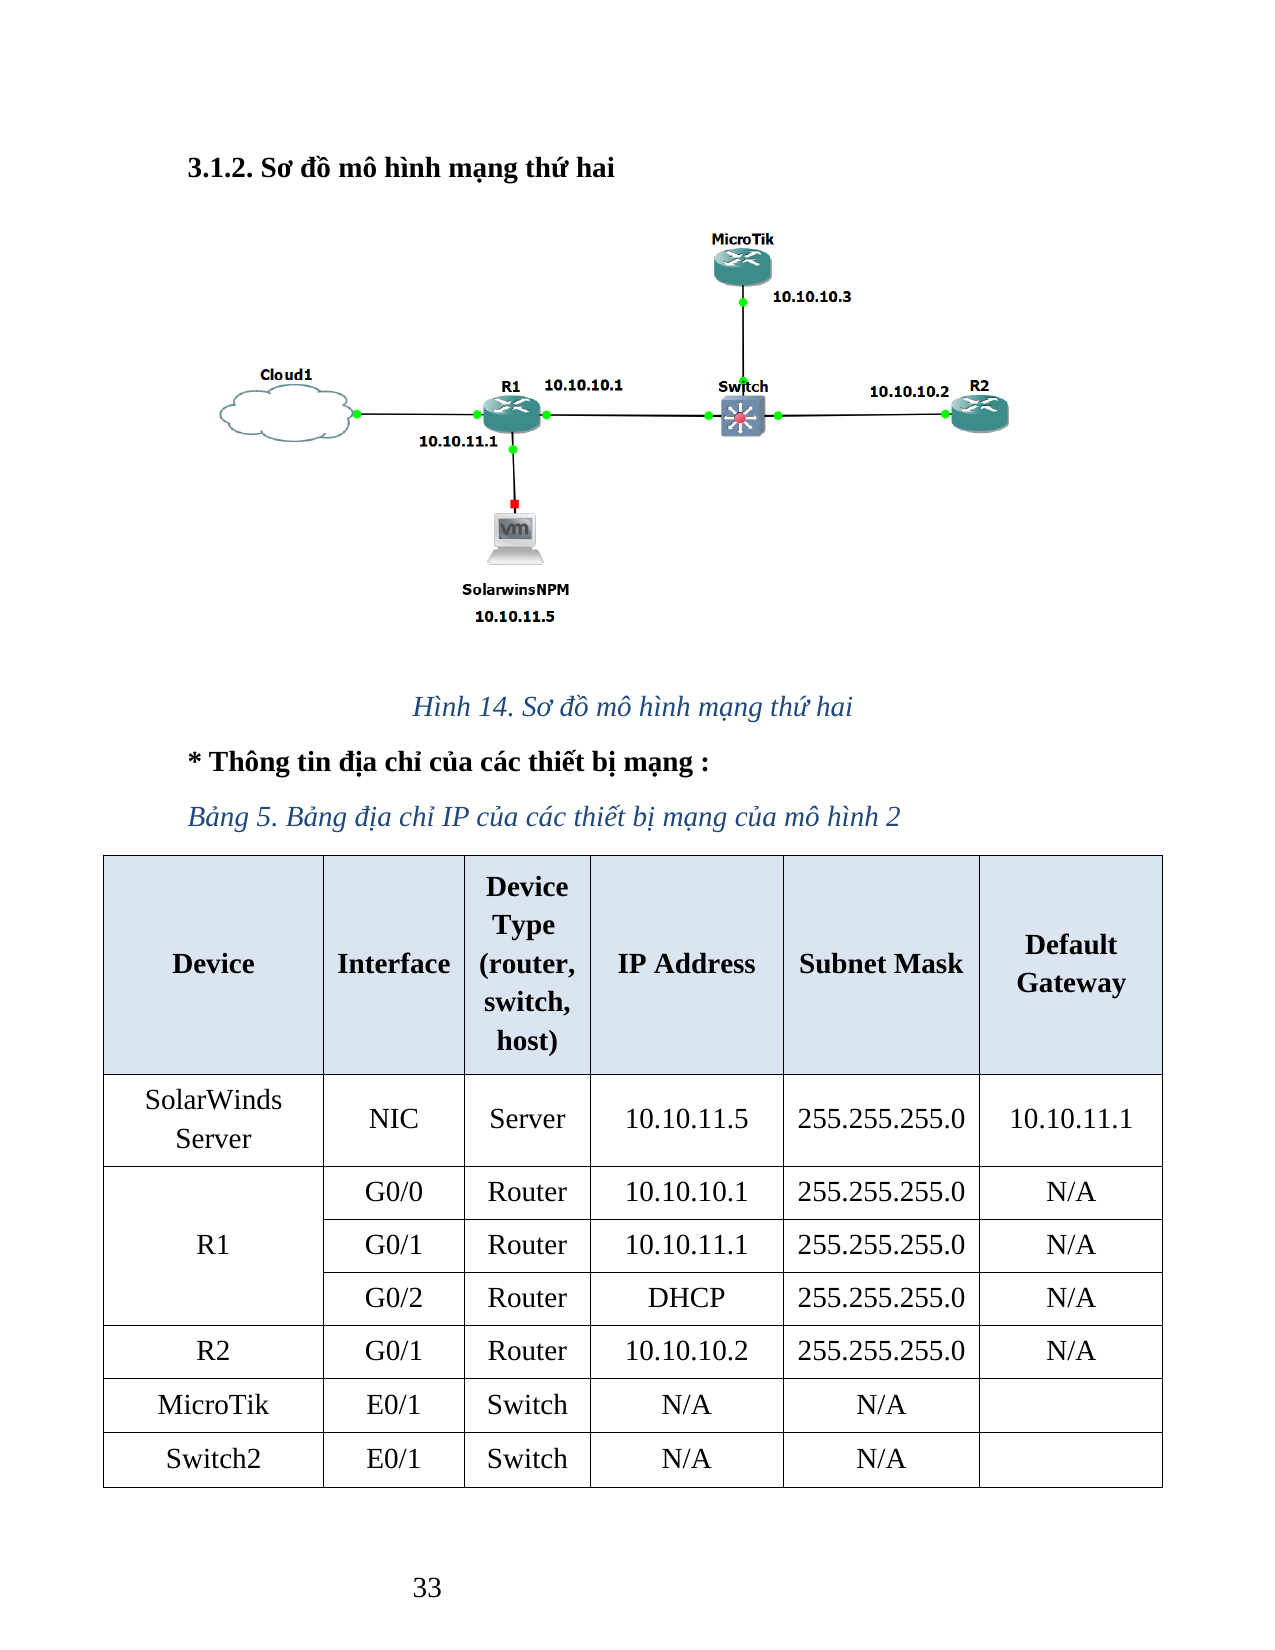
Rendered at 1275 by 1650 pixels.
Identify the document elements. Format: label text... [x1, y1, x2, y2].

table_cell Router [465, 1167, 590, 1219]
table_cell DHCP [591, 1273, 783, 1325]
table_cell R2 [104, 1326, 323, 1378]
table_cell Switch2 [104, 1433, 323, 1487]
text Bảng 5. Bảng địa chỉ IP của các thiết bị mạng của mô hình 2 [112, 799, 1162, 833]
table_cell N/A [784, 1433, 979, 1487]
text Hình 14. Sơ đồ mô hình mạng thứ hai [337, 689, 1162, 722]
table_cell SolarWinds Server [104, 1075, 323, 1166]
table_cell 255.255.255.0 [784, 1326, 979, 1378]
table_cell [980, 1379, 1162, 1432]
table_cell G0/1 [324, 1220, 464, 1272]
table_cell 10.10.11.1 [591, 1220, 783, 1272]
table_header Subnet Mask [784, 856, 979, 1074]
table_header Device [104, 856, 323, 1074]
table_cell Switch [465, 1379, 590, 1432]
table_cell 10.10.11.5 [591, 1075, 783, 1166]
table_cell Router [465, 1273, 590, 1325]
table_cell G0/0 [324, 1167, 464, 1219]
table_cell Router [465, 1220, 590, 1272]
table_cell G0/2 [324, 1273, 464, 1325]
table_cell Switch [465, 1433, 590, 1487]
table_cell N/A [980, 1220, 1162, 1272]
table_cell G0/1 [324, 1326, 464, 1378]
table_cell N/A [980, 1273, 1162, 1325]
table_header Default Gateway [980, 856, 1162, 1074]
table_cell MicroTik [104, 1379, 323, 1432]
table_cell [980, 1433, 1162, 1487]
table_header Interface [324, 856, 464, 1074]
text * Thông tin địa chỉ của các thiết bị mạng : [112, 744, 1162, 778]
table_header IP Address [591, 856, 783, 1074]
table_cell N/A [784, 1379, 979, 1432]
table_cell E0/1 [324, 1433, 464, 1487]
table_cell N/A [980, 1167, 1162, 1219]
table_header Device Type (router, switch, host) [465, 856, 590, 1074]
table_cell 255.255.255.0 [784, 1167, 979, 1219]
table_cell 10.10.11.1 [980, 1075, 1162, 1166]
table_cell N/A [591, 1379, 783, 1432]
table_cell 255.255.255.0 [784, 1273, 979, 1325]
picture [161, 196, 1114, 668]
table_cell E0/1 [324, 1379, 464, 1432]
table_cell R1 [104, 1167, 323, 1325]
table_cell NIC [324, 1075, 464, 1166]
table_cell Server [465, 1075, 590, 1166]
table_cell 255.255.255.0 [784, 1075, 979, 1166]
table_cell N/A [980, 1326, 1162, 1378]
table_cell 255.255.255.0 [784, 1220, 979, 1272]
text 3.1.2. Sơ đồ mô hình mạng thứ hai [112, 150, 1162, 183]
table_cell 10.10.10.2 [591, 1326, 783, 1378]
table_cell N/A [591, 1433, 783, 1487]
table_cell Router [465, 1326, 590, 1378]
table_cell 10.10.10.1 [591, 1167, 783, 1219]
